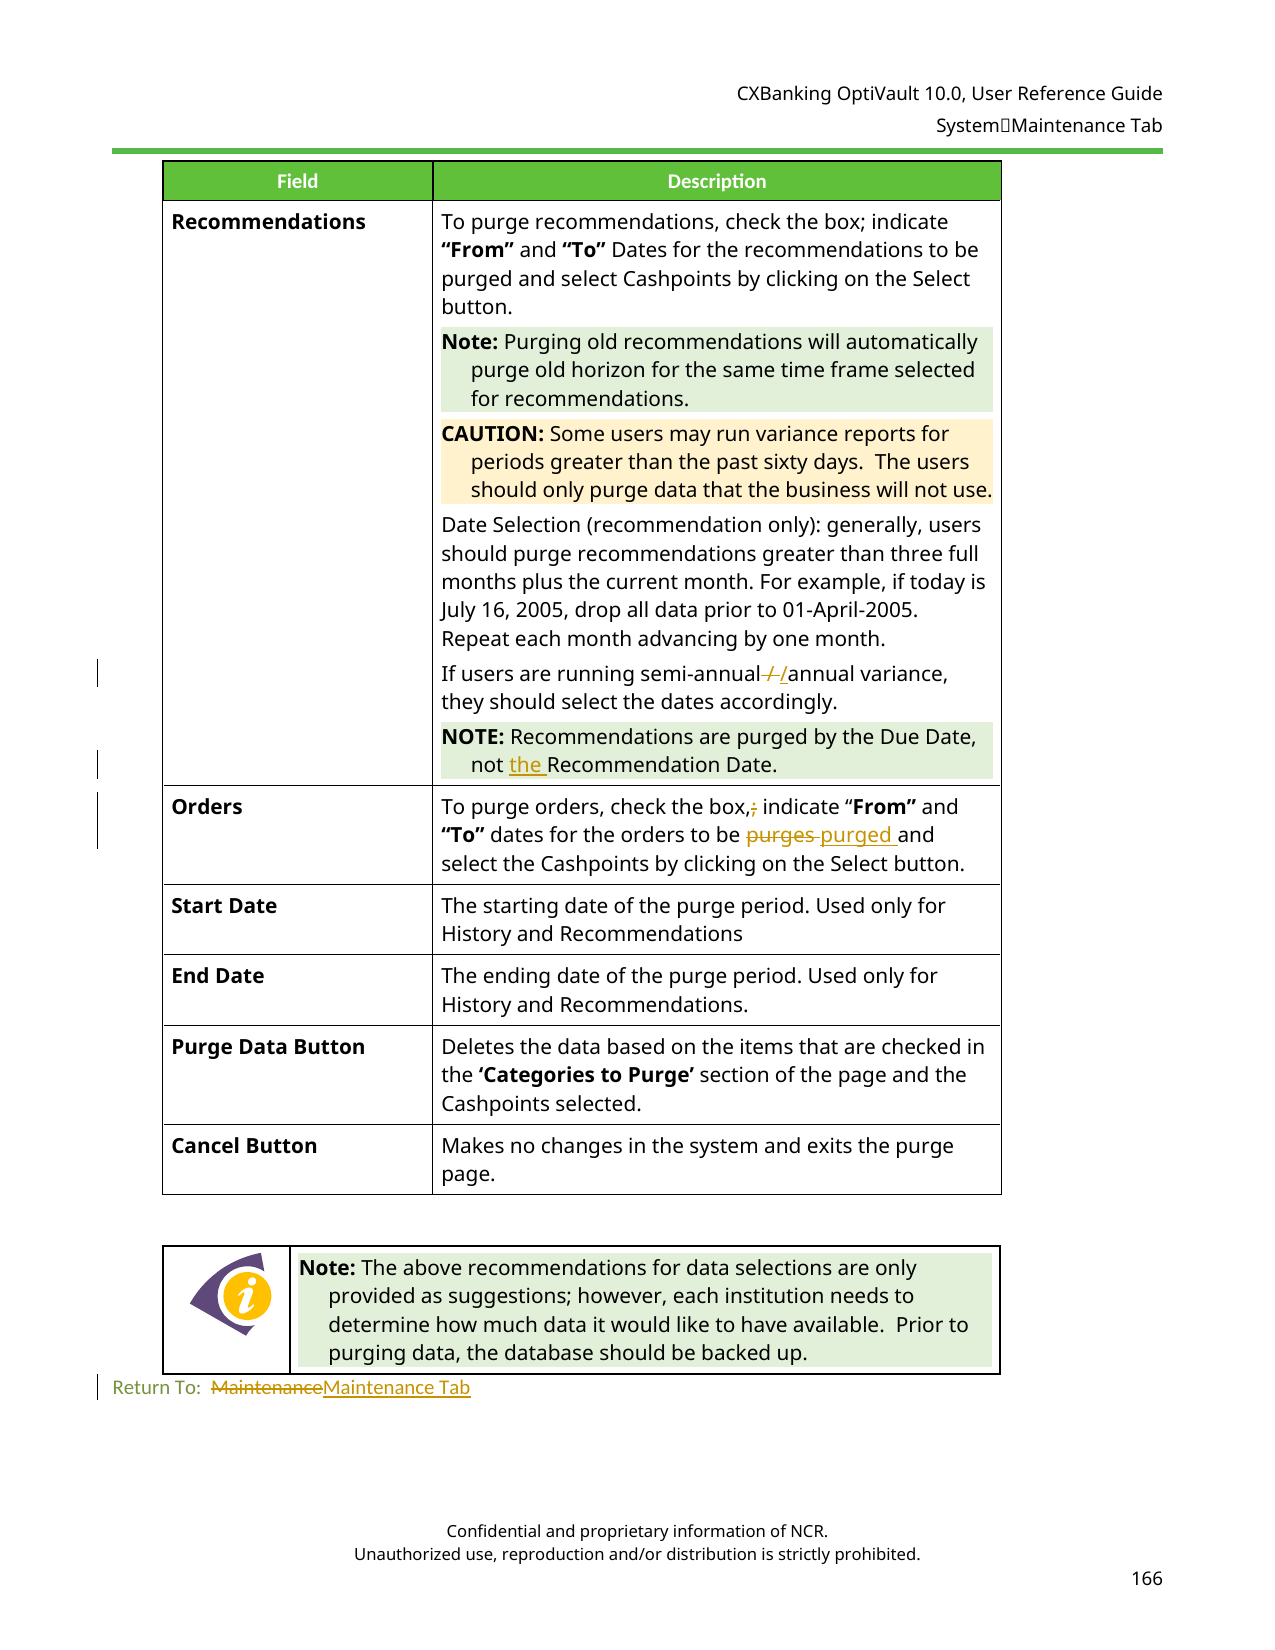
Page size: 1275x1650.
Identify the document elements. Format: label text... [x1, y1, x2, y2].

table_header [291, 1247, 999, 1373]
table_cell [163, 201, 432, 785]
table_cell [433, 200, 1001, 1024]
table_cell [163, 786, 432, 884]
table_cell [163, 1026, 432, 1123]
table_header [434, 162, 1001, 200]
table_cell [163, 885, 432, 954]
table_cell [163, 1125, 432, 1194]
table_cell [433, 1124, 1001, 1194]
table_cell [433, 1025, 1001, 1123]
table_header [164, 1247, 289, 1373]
text Return To: [112, 1374, 1163, 1400]
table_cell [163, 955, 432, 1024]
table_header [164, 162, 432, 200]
